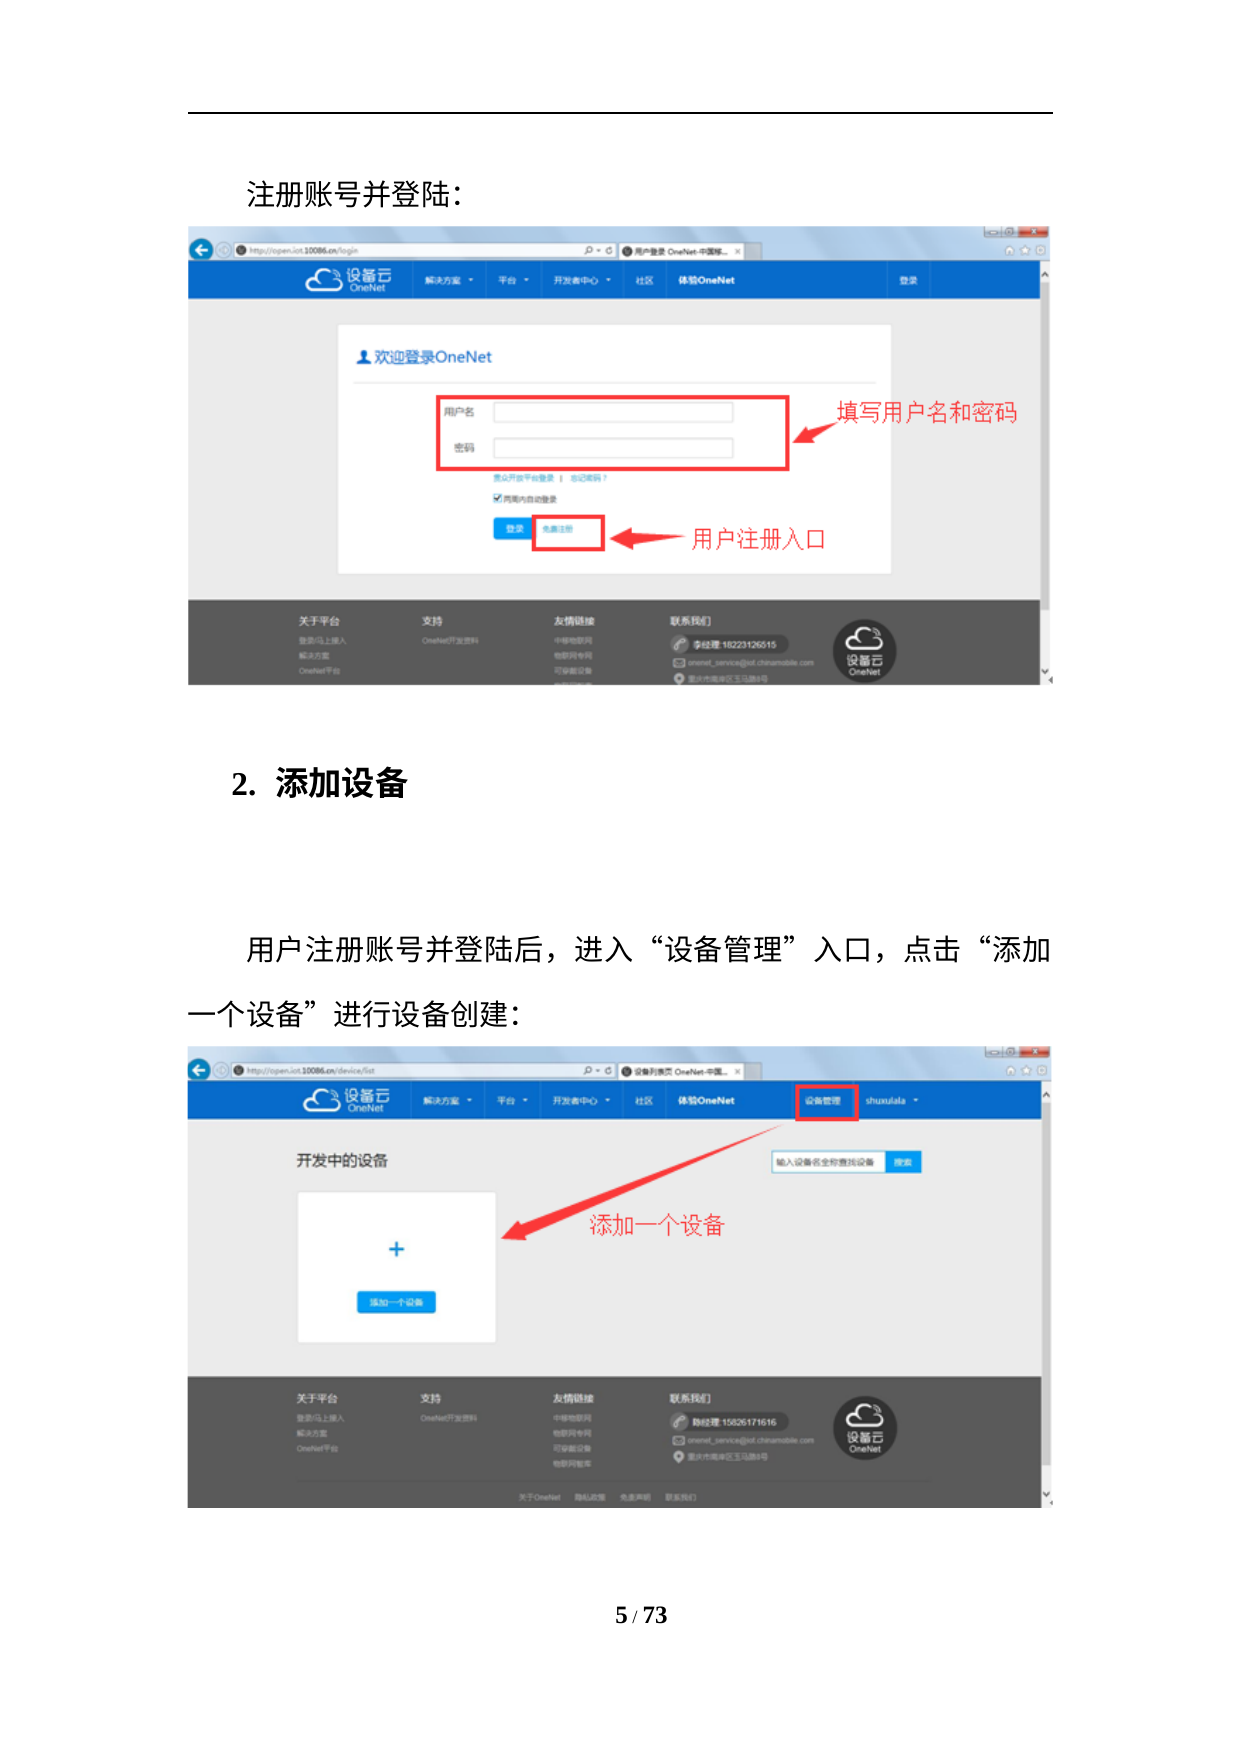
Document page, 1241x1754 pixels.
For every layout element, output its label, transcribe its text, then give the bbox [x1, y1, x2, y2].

picture [187, 1045, 1053, 1508]
picture [187, 225, 1053, 688]
text 用户注册账号并登陆后，进入“设备管理”入口，点击“添加一个设备”进行设备创建： [187, 915, 1053, 1045]
text 注册账号并登陆： [187, 160, 1053, 225]
picture [192, 1065, 205, 1076]
subtitle 添加设备 [231, 748, 1053, 813]
